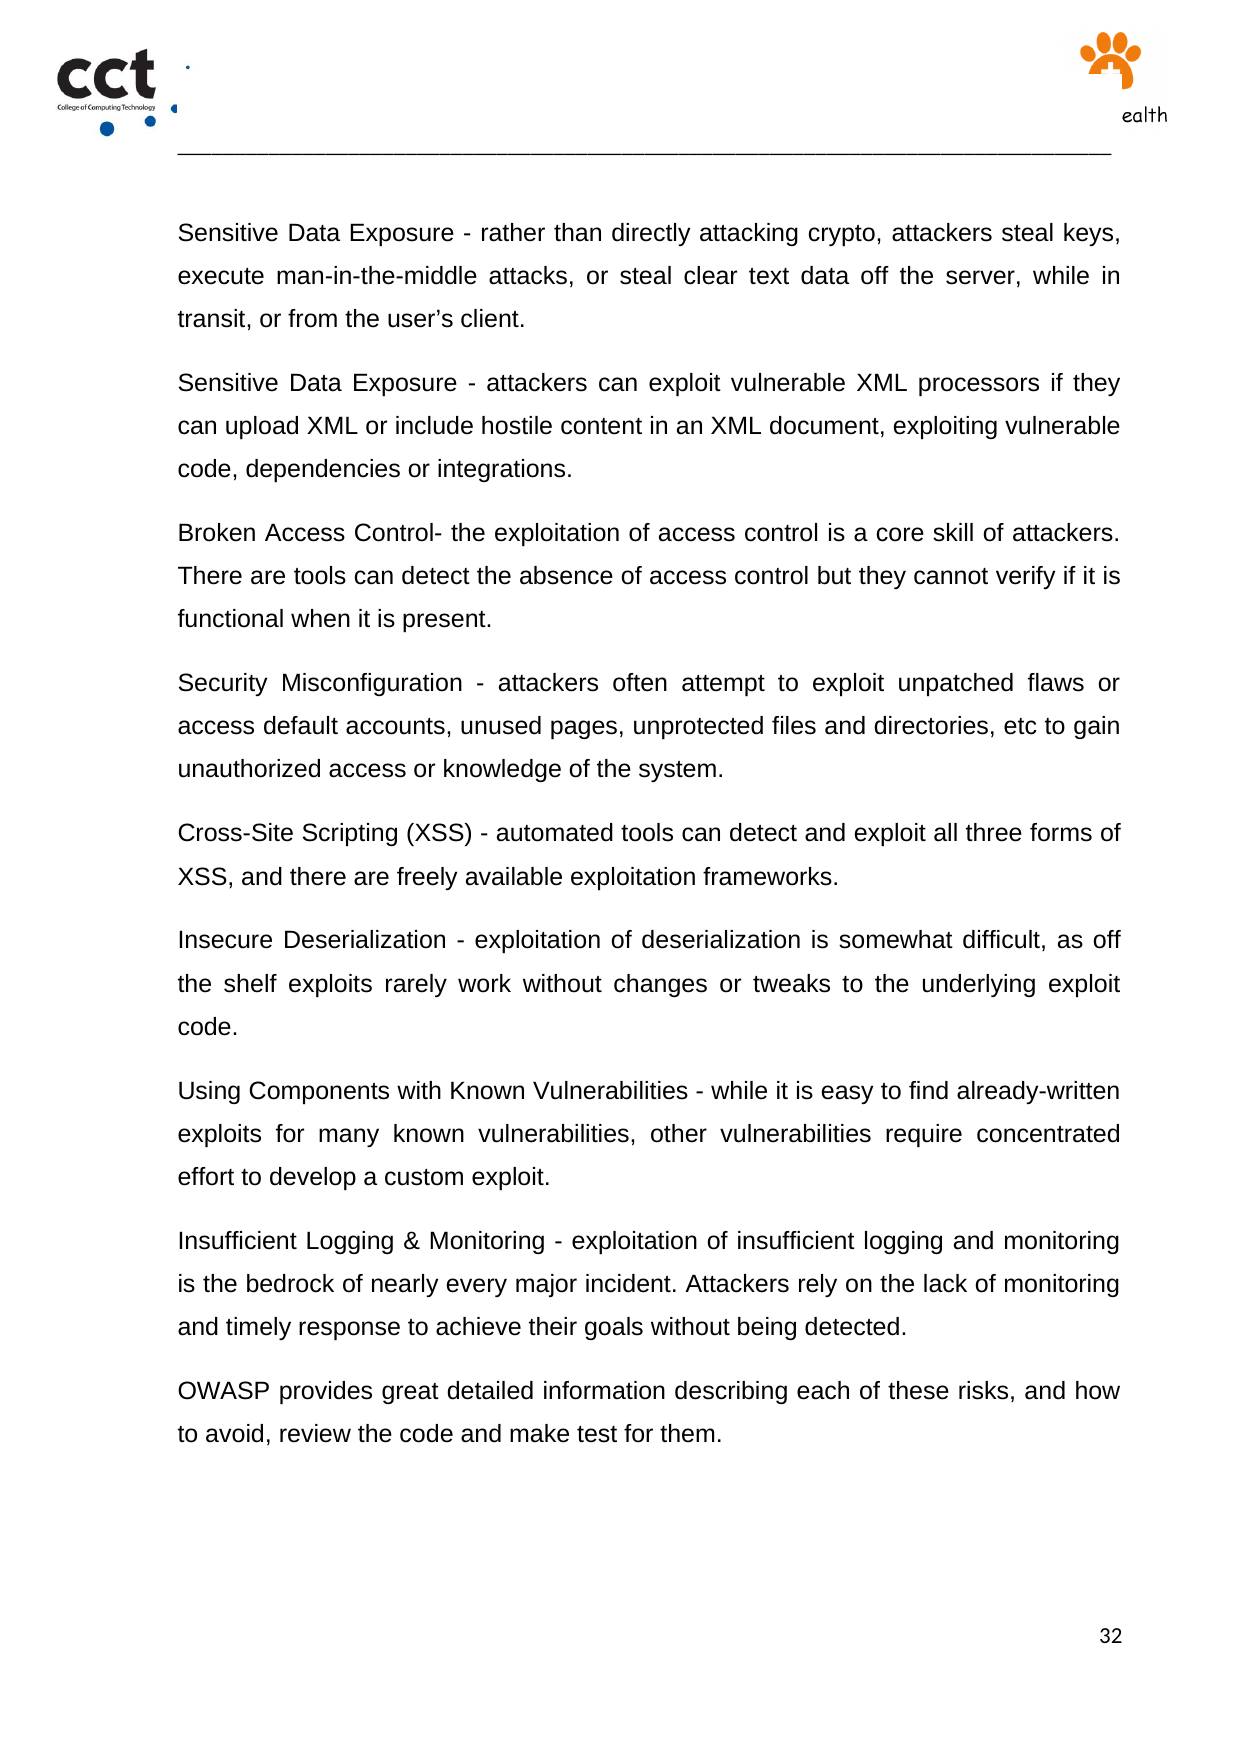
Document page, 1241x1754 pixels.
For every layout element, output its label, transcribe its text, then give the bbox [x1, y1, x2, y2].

text Using Components with Known Vulnerabilities - while it is easy to find already-written exploits for many known vulnerabilities, other vulnerabilities require concentrated effort to develop a custom exploit. [177, 1076, 1122, 1191]
picture [37, 33, 209, 143]
text OWASP provides great detailed information describing each of these risks, and how to avoid, review the code and make test for them. [177, 1376, 1122, 1448]
picture [1056, 25, 1169, 134]
text Security Misconfiguration - attackers often attempt to exploit unpatched flaws or access default accounts, unused pages, unprotected files and directories, etc to gain unauthorized access or knowledge of the system. [177, 668, 1122, 783]
text Cross-Site Scripting (XSS) - automated tools can detect and exploit all three forms of XSS, and there are freely available exploitation frameworks. [177, 818, 1122, 890]
text Insufficient Logging & Monitoring - exploitation of insufficient logging and monitoring is the bedrock of nearly every major incident. Attackers rely on the lack of monitoring and timely response to achieve their goals without being detected. [177, 1226, 1122, 1341]
text Insecure Deserialization - exploitation of deserialization is somewhat difficult, as off the shelf exploits rarely work without changes or tweaks to the underlying exploit code. [177, 925, 1122, 1040]
text Broken Access Control- the exploitation of access control is a core skill of attackers. There are tools can detect the absence of access control but they cannot verify if it is functional when it is present. [177, 518, 1122, 633]
text Sensitive Data Exposure - attackers can exploit vulnerable XML processors if they can upload XML or include hostile content in an XML document, exploiting vulnerable code, dependencies or integrations. [177, 368, 1122, 483]
text Sensitive Data Exposure - rather than directly attacking crypto, attackers steal keys, execute man-in-the-middle attacks, or steal clear text data off the server, while in transit, or from the user’s client. [177, 217, 1122, 332]
